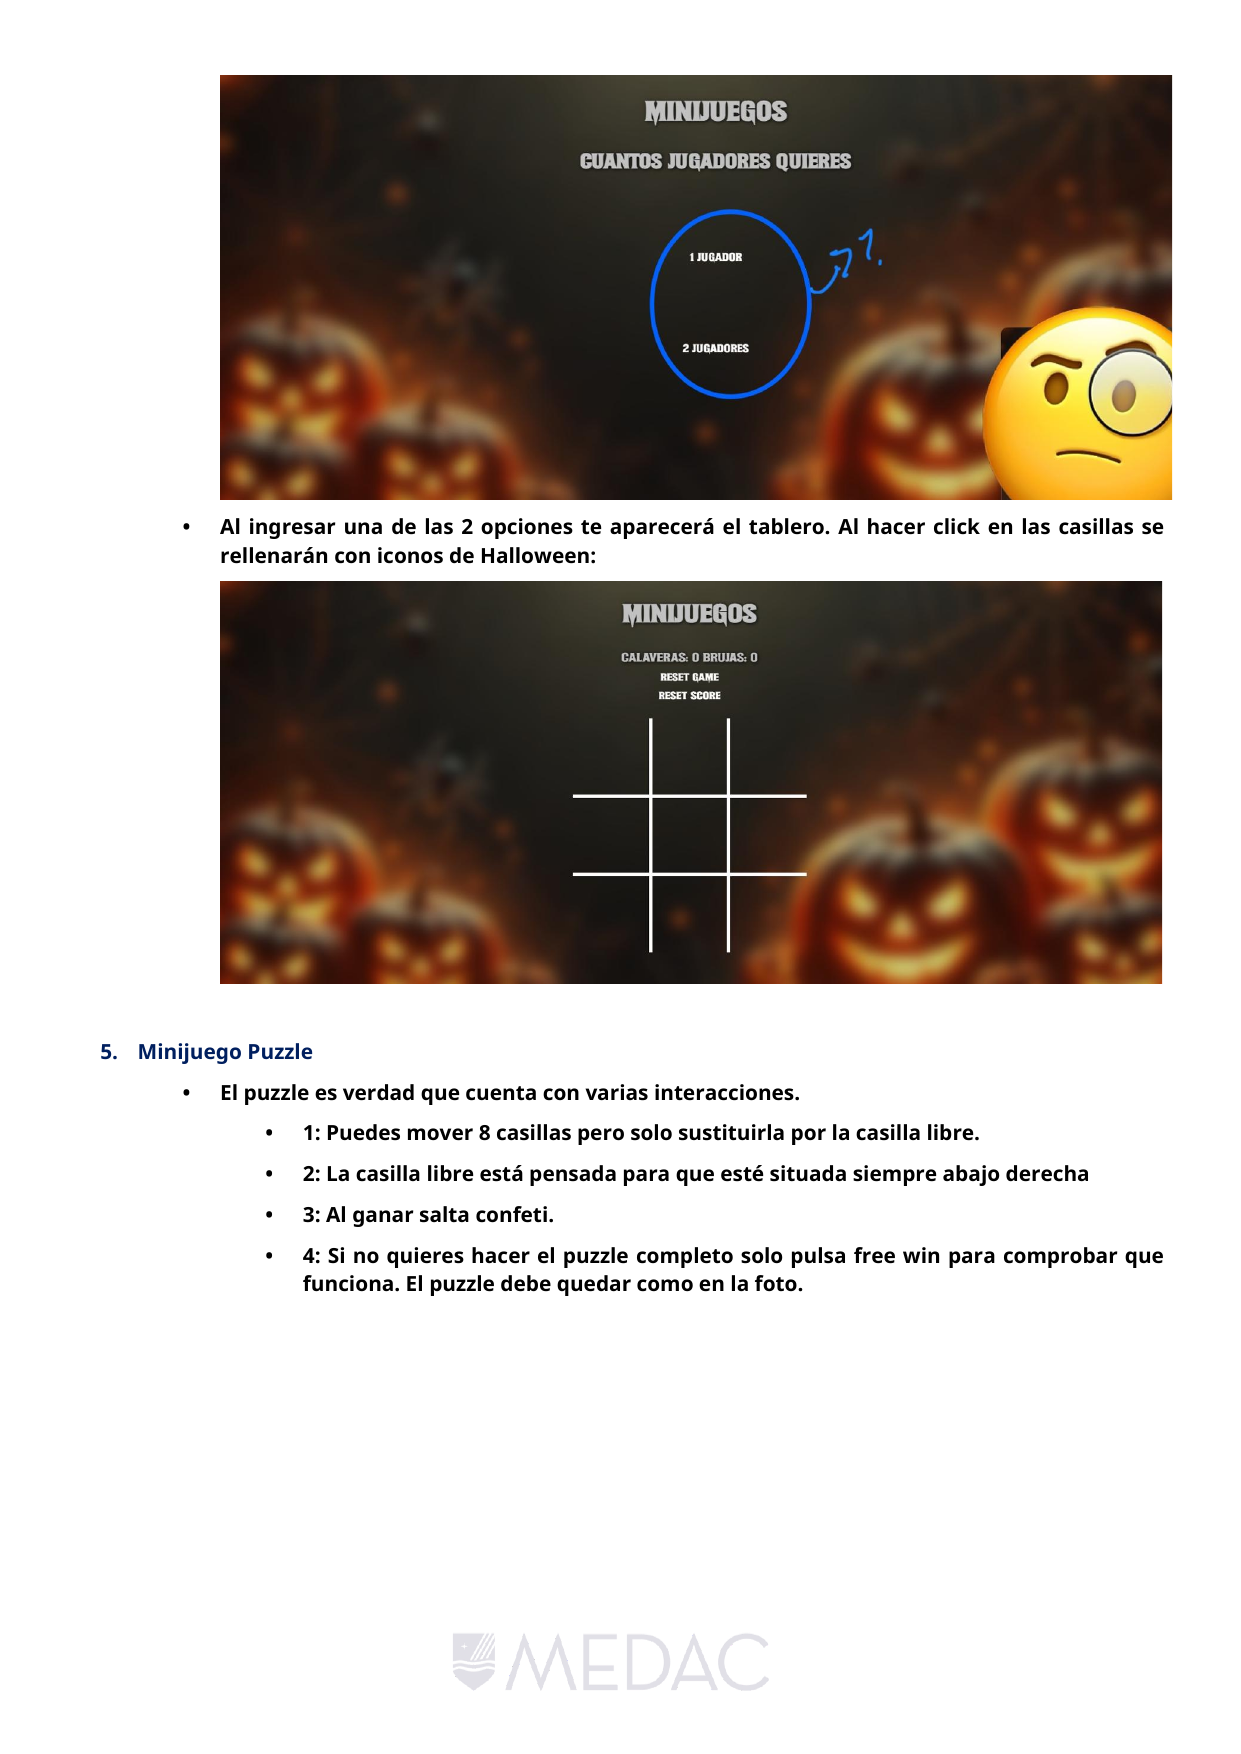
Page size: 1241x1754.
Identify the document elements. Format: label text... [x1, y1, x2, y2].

list 3: Al ganar salta confeti. [265, 1200, 1165, 1228]
list 1: Puedes mover 8 casillas pero solo sustituirla por la casilla libre. [265, 1118, 1165, 1147]
picture [452, 1632, 769, 1691]
picture [220, 581, 1163, 984]
list Minijuego Puzzle [100, 1037, 1165, 1065]
list Al ingresar una de las 2 opciones te aparecerá el tablero. Al hacer click en las casillas se rellenarán con iconos de Halloween: [182, 512, 1165, 569]
list El puzzle es verdad que cuenta con varias interacciones. [182, 1078, 1165, 1106]
picture [220, 75, 1173, 500]
list 2: La casilla libre está pensada para que esté situada siempre abajo derecha [265, 1159, 1165, 1188]
list 4: Si no quieres hacer el puzzle completo solo pulsa free win para comprobar que funciona. El puzzle debe quedar como en la foto. [265, 1241, 1165, 1298]
